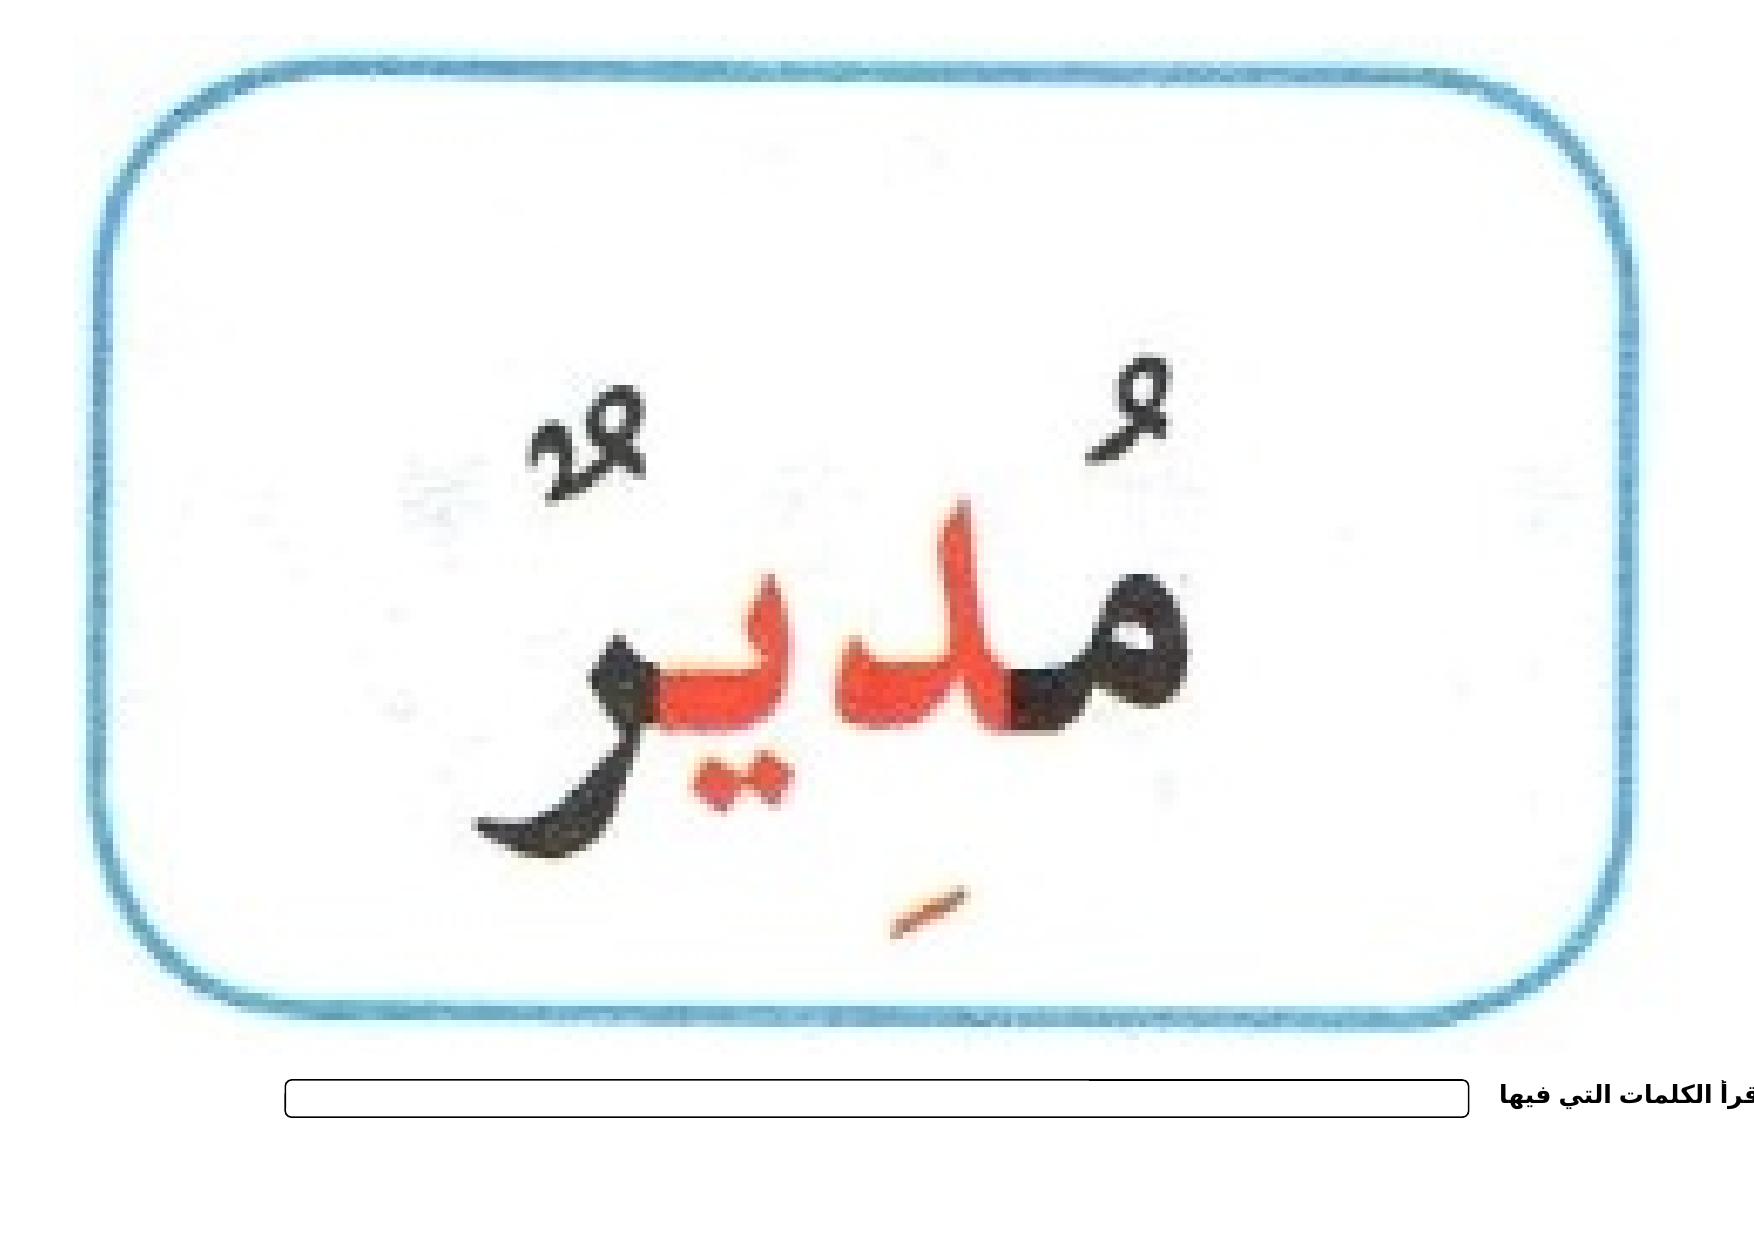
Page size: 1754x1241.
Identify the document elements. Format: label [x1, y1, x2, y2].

picture [73, 35, 1680, 1054]
